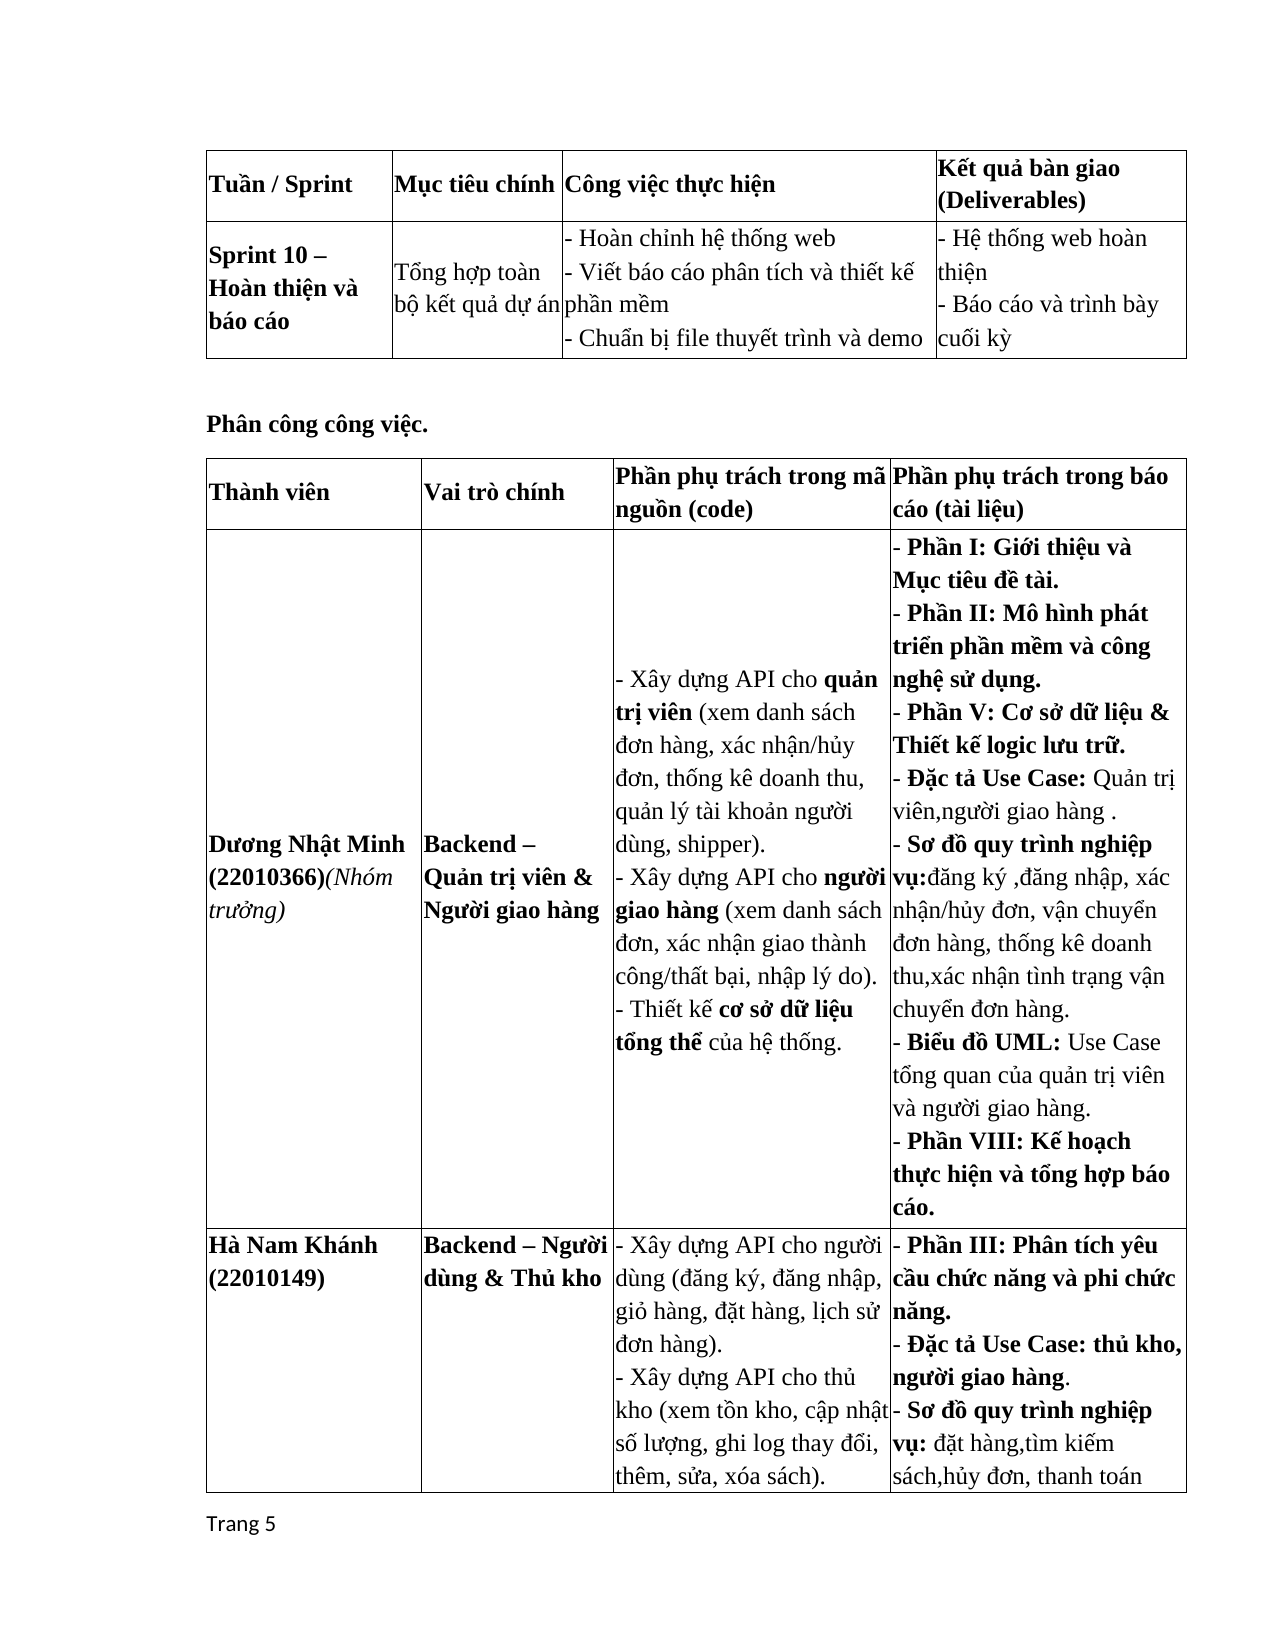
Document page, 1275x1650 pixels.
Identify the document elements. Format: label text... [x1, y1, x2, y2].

table_header Mục tiêu chính [393, 151, 562, 221]
table_header Tuần / Sprint [207, 151, 392, 221]
table_cell Backend – Người dùng & Thủ kho [422, 1229, 613, 1492]
table_cell - Xây dựng API cho quản trị viên (xem danh sách đơn hàng, xác nhận/hủy đơn, thống kê doanh thu, quản lý tài khoản người dùng, shipper). - Xây dựng API cho người giao hàng (xem danh sách đơn, xác nhận giao thành công/thất bại, nhập lý do). - Thiết kế cơ sở dữ liệu tổng thể của hệ thống. [614, 530, 890, 1228]
table_cell Hà Nam Khánh (22010149) [207, 1229, 421, 1492]
table_header Phần phụ trách trong mã nguồn (code) [614, 459, 890, 529]
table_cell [891, 1229, 1186, 1492]
table_header Kết quả bàn giao (Deliverables) [937, 151, 1186, 221]
table_cell Backend – Quản trị viên & Người giao hàng [422, 530, 613, 1228]
table_cell - Hoàn chỉnh hệ thống web - Viết báo cáo phân tích và thiết kế phần mềm - Chuẩn bị file thuyết trình và demo [563, 222, 936, 358]
table_header Vai trò chính [422, 459, 613, 529]
table_cell - Hệ thống web hoàn thiện - Báo cáo và trình bày cuối kỳ [937, 222, 1186, 358]
table_header Công việc thực hiện [563, 151, 936, 221]
table_header Phần phụ trách trong báo cáo (tài liệu) [891, 459, 1186, 529]
table_header Thành viên [207, 459, 421, 529]
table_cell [614, 1229, 890, 1492]
table_cell - Phần I: Giới thiệu và Mục tiêu đề tài. - Phần II: Mô hình phát triển phần mềm và công nghệ sử dụng. - Phần V: Cơ sở dữ liệu & Thiết kế logic lưu trữ. - Đặc tả Use Case: Quản trị viên,người giao hàng . - Sơ đồ quy trình nghiệp vụ:đăng ký ,đăng nhập, xác nhận/hủy đơn, vận chuyển đơn hàng, thống kê doanh thu,xác nhận tình trạng vận chuyển đơn hàng. - Biểu đồ UML: Use Case tổng quan của quản trị viên và người giao hàng. - Phần VIII: Kế hoạch thực hiện và tổng hợp báo cáo. [891, 530, 1186, 1228]
text Phân công công việc. [206, 409, 1187, 437]
table_cell Dương Nhật Minh (22010366)(Nhóm trưởng) [207, 530, 421, 1228]
table_cell Tổng hợp toàn bộ kết quả dự án [393, 222, 562, 358]
table_cell Sprint 10 – Hoàn thiện và báo cáo [207, 222, 392, 358]
